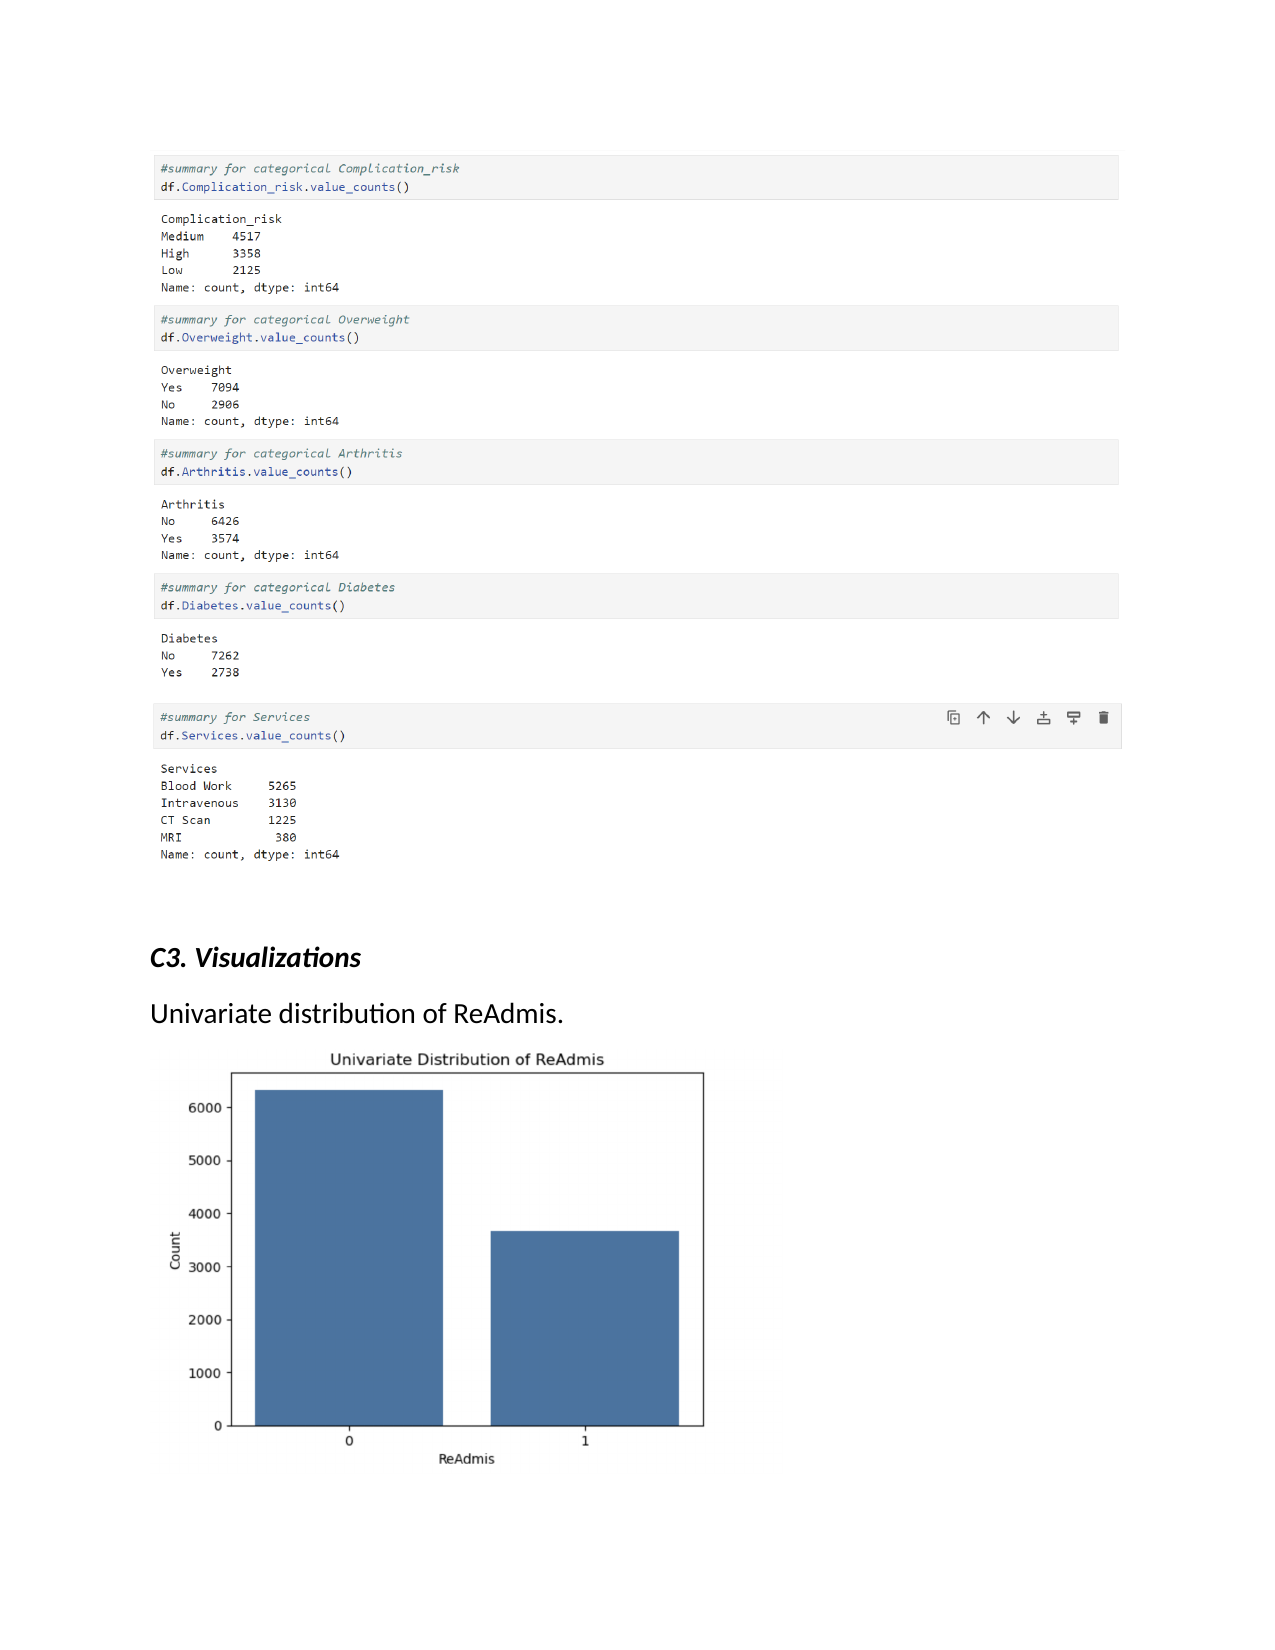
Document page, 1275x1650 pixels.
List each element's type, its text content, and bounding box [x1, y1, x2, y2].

picture [150, 698, 1125, 866]
text C3. Visualizations [150, 939, 1125, 975]
text Univariate distribution of ReAdmis. [150, 995, 1125, 1030]
picture [150, 1049, 783, 1474]
picture [150, 150, 1125, 681]
